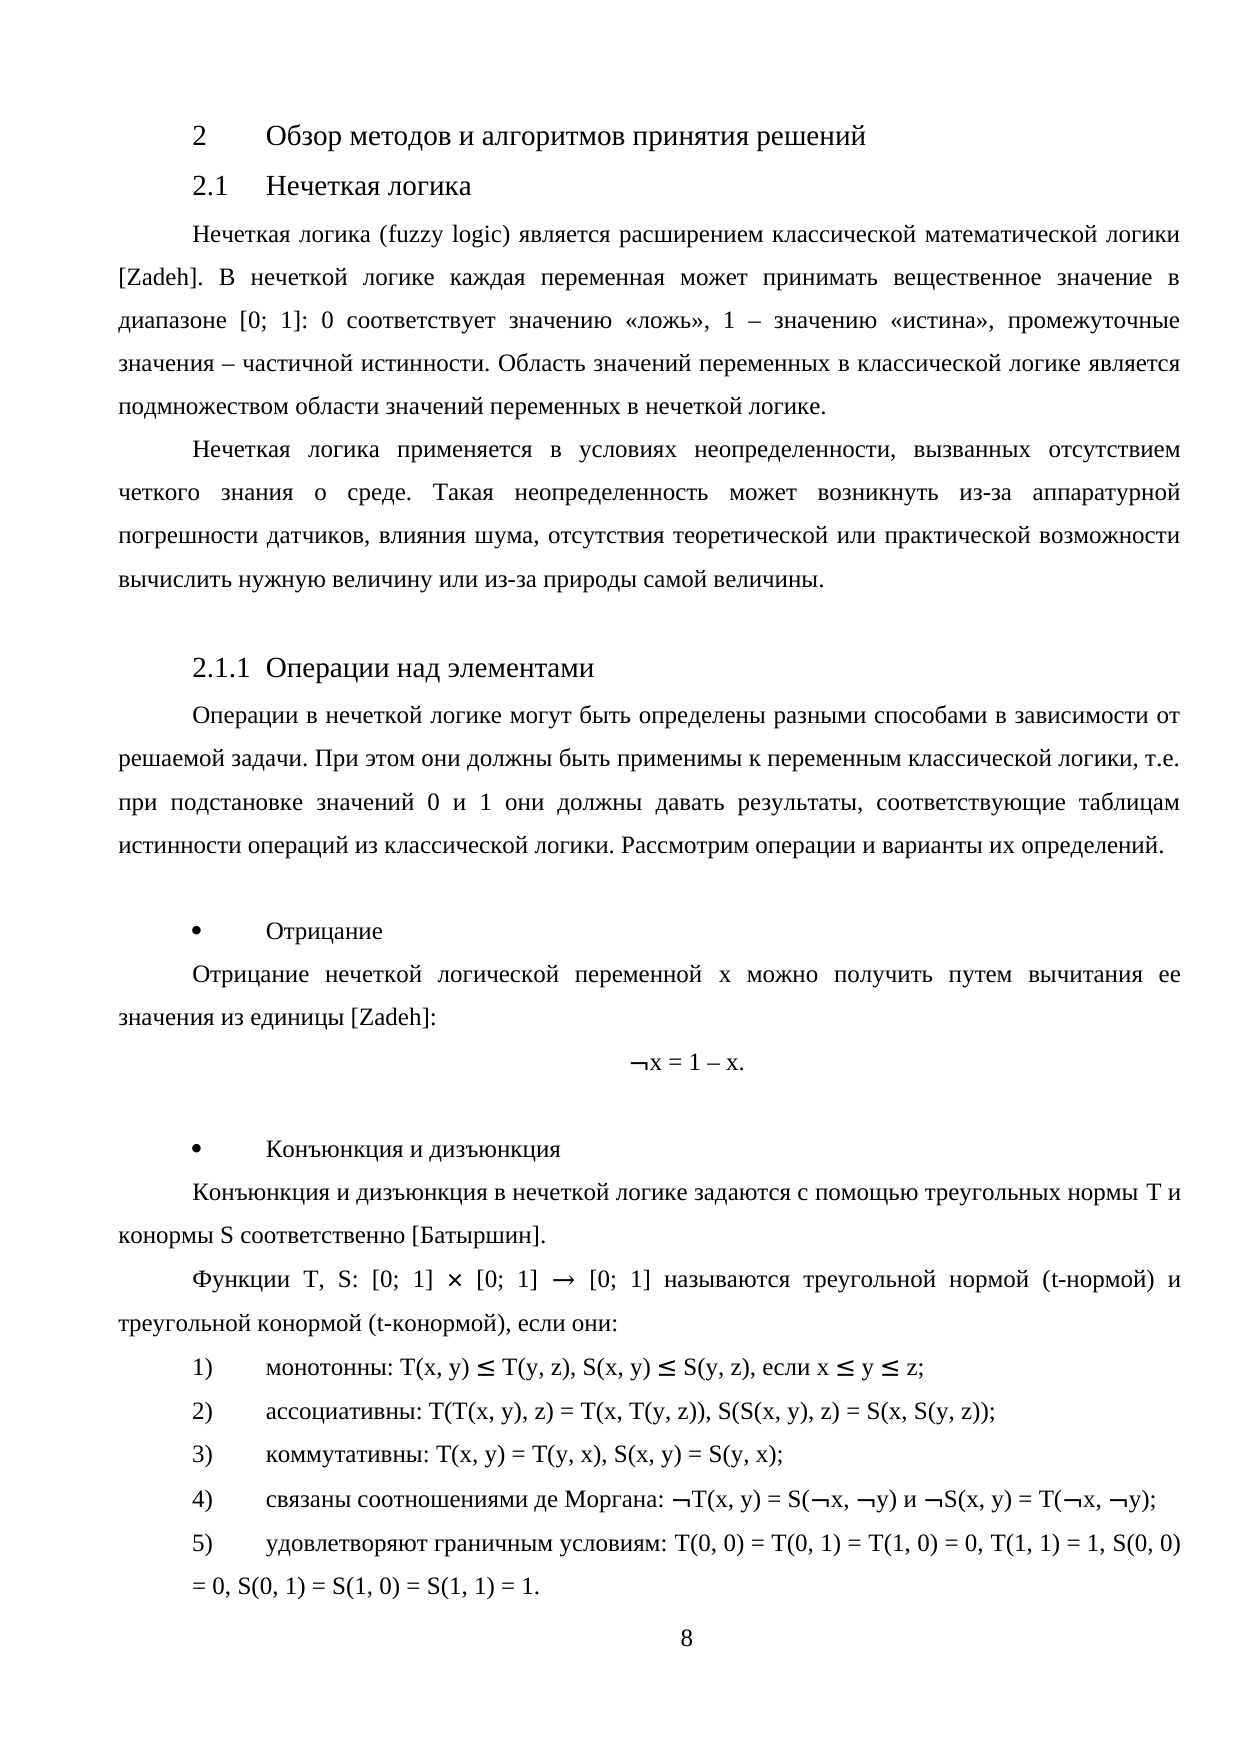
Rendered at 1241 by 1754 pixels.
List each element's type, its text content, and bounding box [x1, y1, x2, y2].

subtitle Нечеткая логика [118, 168, 1181, 202]
text Отрицание нечеткой логической переменной x можно получить путем вычитания ее значения из единицы [Zadeh]: [118, 959, 1181, 1031]
list коммутативны: T(x, y) = T(y, x), S(x, y) = S(y, x); [192, 1439, 1181, 1468]
text Операции в нечеткой логике могут быть определены разными способами в зависимости от решаемой задачи. При этом они должны быть применимы к переменным классической логики, т.е. при подстановке значений 0 и 1 они должны давать результаты, соответствующие таблицам истинности операций из классической логики. Рассмотрим операции и варианты их определений. [118, 700, 1181, 858]
text ¬x = 1 – x. [118, 1045, 1181, 1076]
list удовлетворяют граничным условиям: T(0, 0) = T(0, 1) = T(1, 0) = 0, T(1, 1) = 1, S(0, 0) = 0, S(0, 1) = S(1, 0) = S(1, 1) = 1. [192, 1528, 1181, 1599]
text Функции T, S: [0; 1] × [0; 1] → [0; 1] называются треугольной нормой (t-нормой) и треугольной конормой (t-конормой), если они: [118, 1263, 1181, 1336]
list монотонны: T(x, y) ≤ T(y, z), S(x, y) ≤ S(y, z), если x ≤ y ≤ z; [192, 1351, 1181, 1381]
subtitle Операции над элементами [118, 650, 1181, 683]
text Нечеткая логика (fuzzy logic) является расширением классической математической логики [Zadeh]. В нечеткой логике каждая переменная может принимать вещественное значение в диапазоне [0; 1]: 0 соответствует значению «ложь», 1 – значению «истина», промежуточные значения – частичной истинности. Область значений переменных в классической логике является подмножеством области значений переменных в нечеткой логике. [118, 219, 1181, 420]
subtitle Обзор методов и алгоритмов принятия решений [118, 118, 1181, 152]
list ассоциативны: T(T(x, y), z) = T(x, T(y, z)), S(S(x, y), z) = S(x, S(y, z)); [192, 1396, 1181, 1425]
list связаны соотношениями де Моргана: ¬T(x, y) = S(¬x, ¬y) и ¬S(x, y) = T(¬x, ¬y); [192, 1482, 1181, 1513]
subtitle Конъюнкция и дизъюнкция [118, 1134, 1181, 1162]
text Нечеткая логика применяется в условиях неопределенности, вызванных отсутствием четкого знания о среде. Такая неопределенность может возникнуть из-за аппаратурной погрешности датчиков, влияния шума, отсутствия теоретической или практической возможности вычислить нужную величину или из-за природы самой величины. [118, 434, 1181, 592]
subtitle Отрицание [118, 916, 1181, 945]
text Конъюнкция и дизъюнкция в нечеткой логике задаются с помощью треугольных нормы T и конормы S соответственно [Батыршин]. [118, 1177, 1181, 1249]
